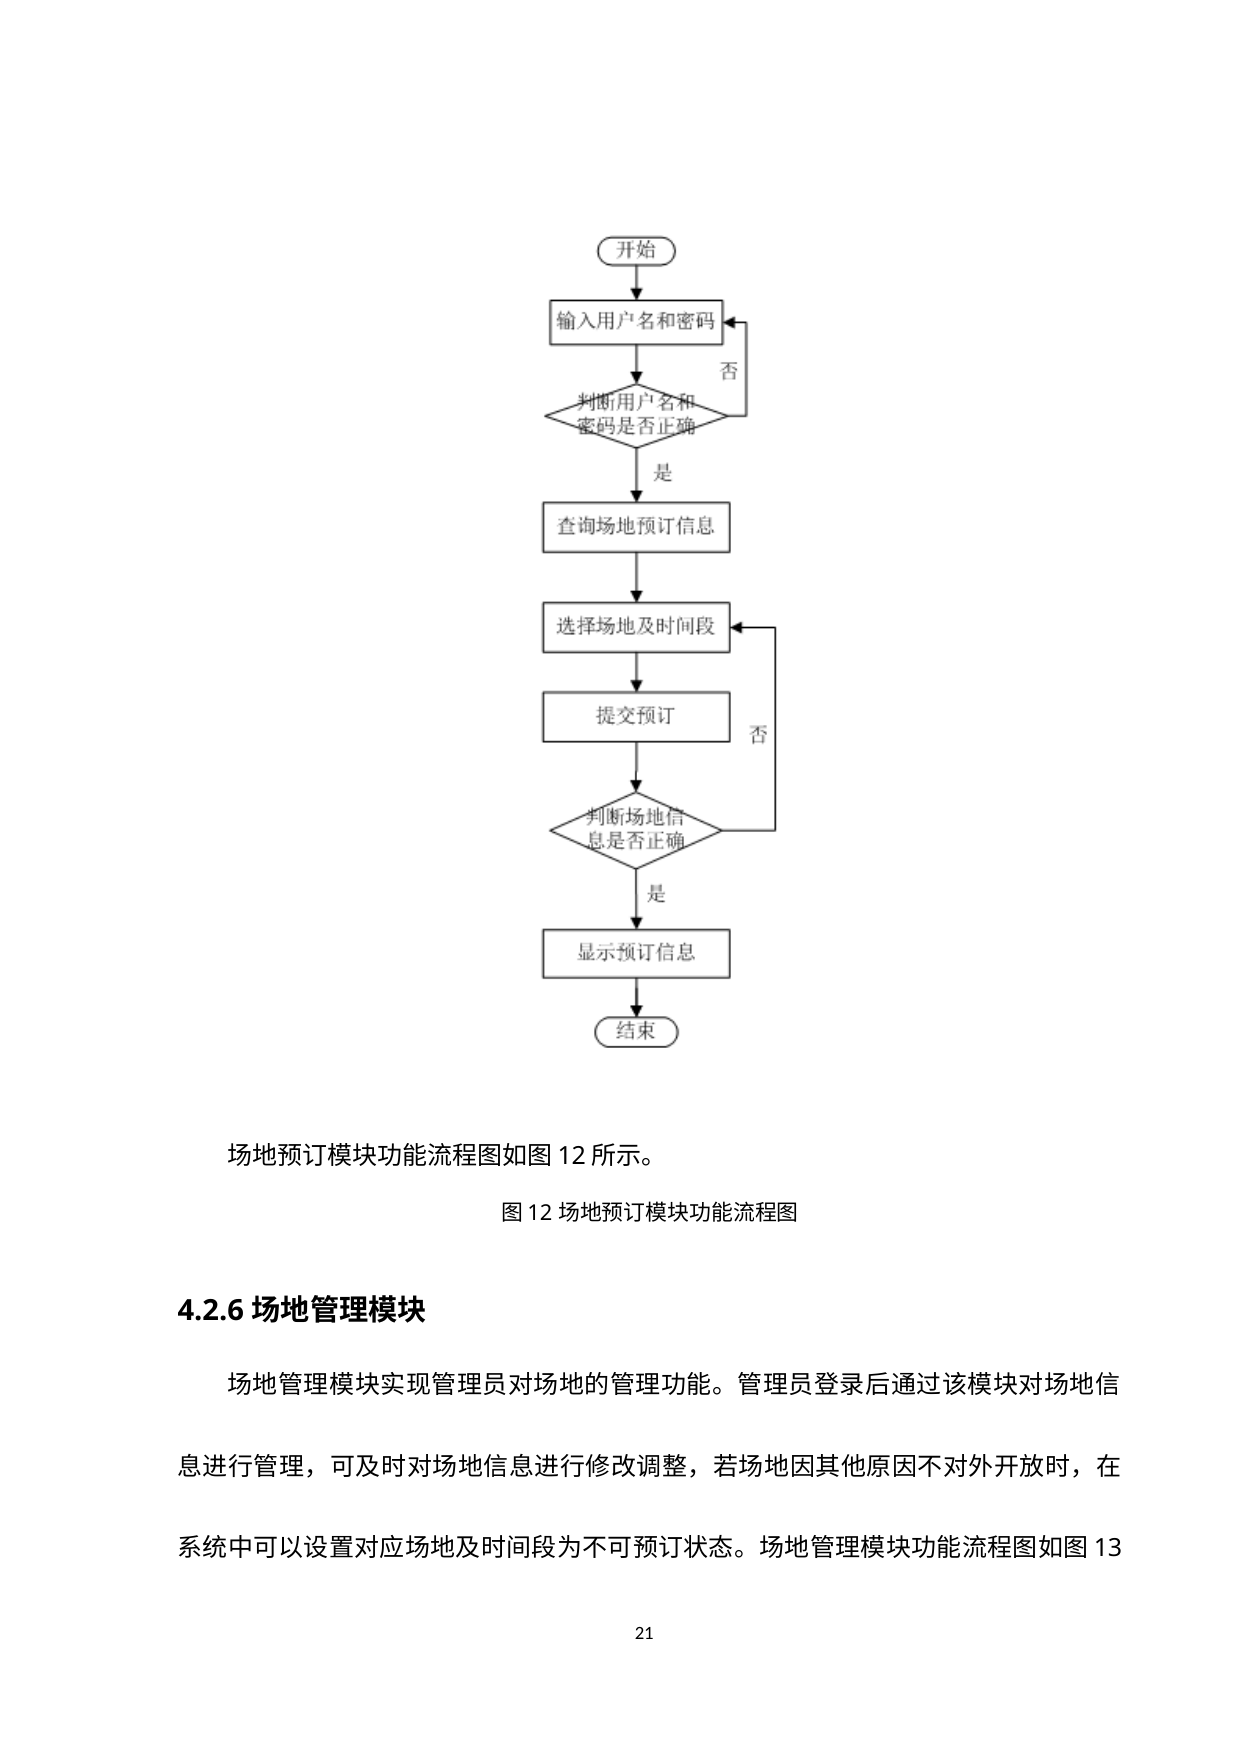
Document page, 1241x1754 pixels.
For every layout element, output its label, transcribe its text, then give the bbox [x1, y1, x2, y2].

subtitle 4.2.6 场地管理模块 [177, 1275, 1122, 1340]
text 图12 场地预订模块功能流程图 [177, 1195, 1122, 1227]
text 场地预订模块功能流程图如图12所示。 [177, 162, 1122, 1186]
picture [518, 217, 792, 1073]
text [177, 1351, 1122, 1578]
